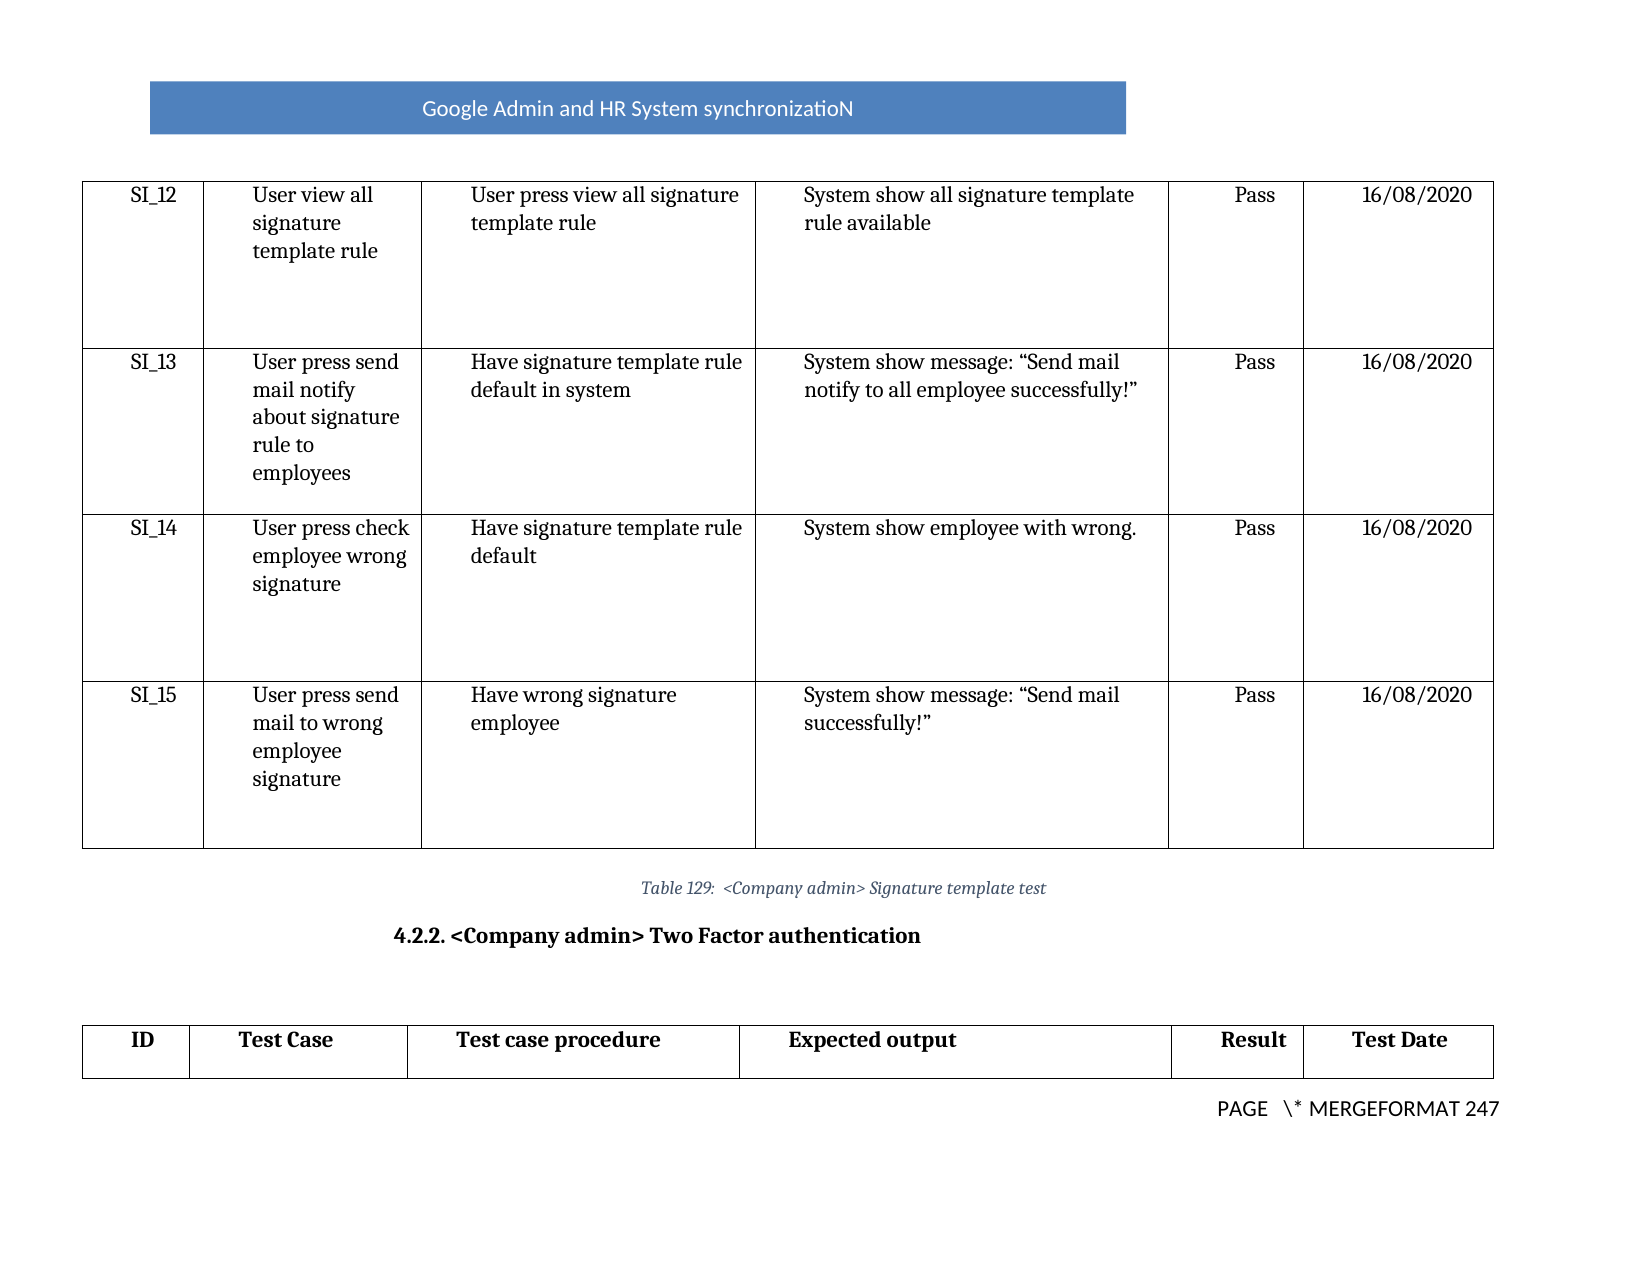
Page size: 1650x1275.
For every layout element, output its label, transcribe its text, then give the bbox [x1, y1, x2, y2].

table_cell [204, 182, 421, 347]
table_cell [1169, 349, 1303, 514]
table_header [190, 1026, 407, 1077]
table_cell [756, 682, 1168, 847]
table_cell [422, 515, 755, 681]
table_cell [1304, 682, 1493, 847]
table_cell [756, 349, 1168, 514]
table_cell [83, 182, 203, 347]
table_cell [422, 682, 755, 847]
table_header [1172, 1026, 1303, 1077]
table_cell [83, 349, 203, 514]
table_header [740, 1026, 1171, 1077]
subtitle <Company admin> Two Factor authentication [394, 923, 1500, 949]
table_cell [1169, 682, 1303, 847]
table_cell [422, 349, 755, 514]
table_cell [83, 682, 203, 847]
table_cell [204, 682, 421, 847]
text Table 129: <Company admin> Signature template test [187, 878, 1500, 899]
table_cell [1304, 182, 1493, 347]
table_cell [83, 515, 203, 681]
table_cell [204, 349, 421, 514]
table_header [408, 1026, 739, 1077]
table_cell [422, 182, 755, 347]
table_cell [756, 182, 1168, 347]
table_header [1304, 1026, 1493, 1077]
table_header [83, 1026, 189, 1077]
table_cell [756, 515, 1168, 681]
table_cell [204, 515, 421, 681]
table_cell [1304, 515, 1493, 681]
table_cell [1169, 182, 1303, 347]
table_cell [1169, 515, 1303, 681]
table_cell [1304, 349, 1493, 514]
